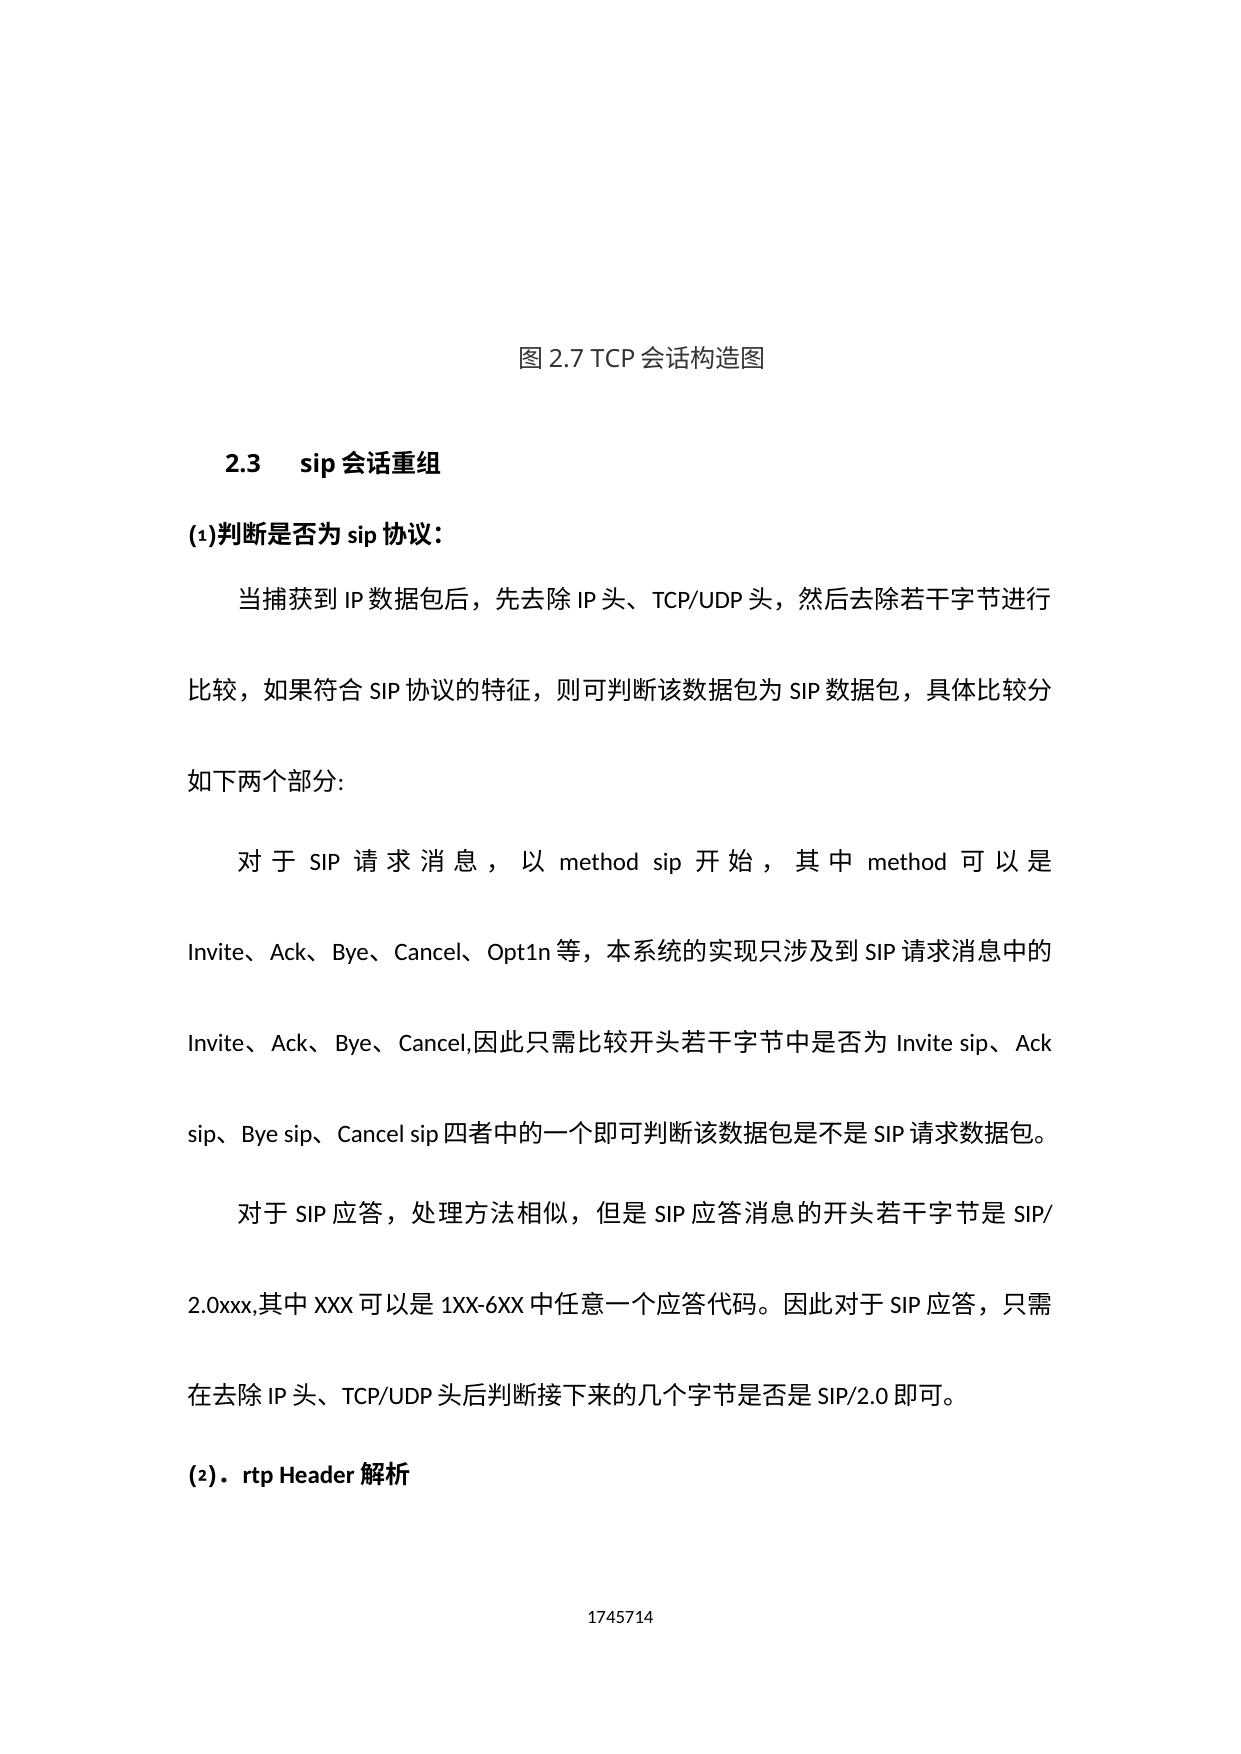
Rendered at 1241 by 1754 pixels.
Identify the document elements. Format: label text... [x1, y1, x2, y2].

text ⑵．rtp Header解析 [187, 1440, 1053, 1505]
text ⑴判断是否为sip协议： [187, 500, 1053, 565]
subtitle sip会话重组 [225, 429, 1053, 494]
text 当捕获到IP数据包后，先去除IP头、TCP/UDP头，然后去除若干字节进行比较，如果符合SIP协议的特征，则可判断该数据包为SIP数据包，具体比较分如下两个部分: [187, 565, 1053, 812]
text 对于SIP请求消息，以method sip开始，其中method可以是Invite、Ack、Bye、Cancel、Opt1n等，本系统的实现只涉及到SIP请求消息中的Invite、Ack、Bye、Cancel,因此只需比较开头若干字节中是否为Invite sip、Ack sip、Bye sip、Cancel sip四者中的一个即可判断该数据包是不是SIP请求数据包。 [187, 827, 1053, 1164]
text 图2.7 TCP会话构造图 [231, 324, 1053, 389]
text 对于SIP应答，处理方法相似，但是SIP应答消息的开头若干字节是SIP/2.0xxx,其中XXX可以是1XX-6XX中任意一个应答代码。因此对于SIP应答，只需在去除IP头、TCP/UDP头后判断接下来的几个字节是否是SIP/2.0即可。 [187, 1179, 1053, 1426]
